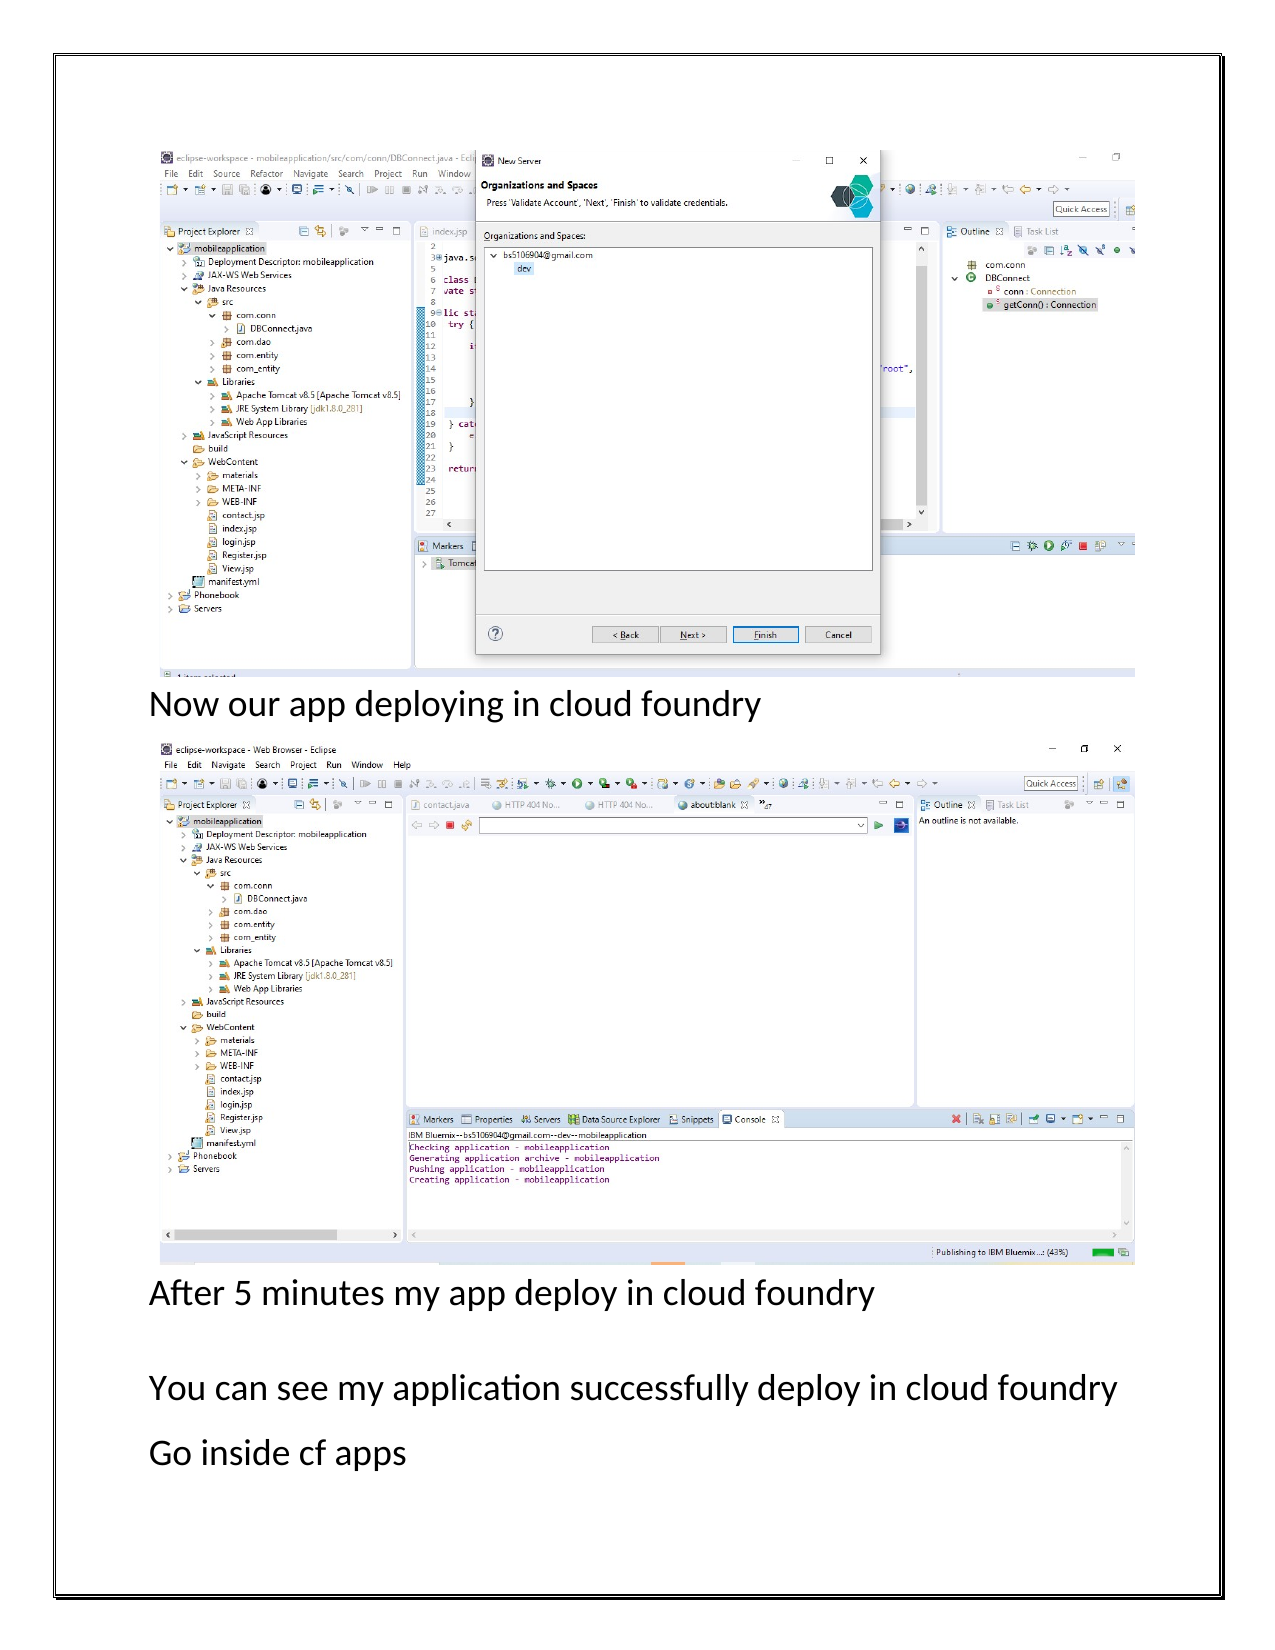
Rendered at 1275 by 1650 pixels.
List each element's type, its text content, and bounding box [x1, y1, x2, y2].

text Go inside cf apps [148, 1429, 1134, 1475]
picture [159, 150, 1135, 677]
picture [159, 741, 1135, 1265]
text You can see my application successfully deploy in cloud foundry [148, 1364, 1134, 1410]
text After 5 minutes my app deploy in cloud foundry [148, 1268, 1134, 1314]
text Now our app deploying in cloud foundry [148, 680, 1135, 726]
